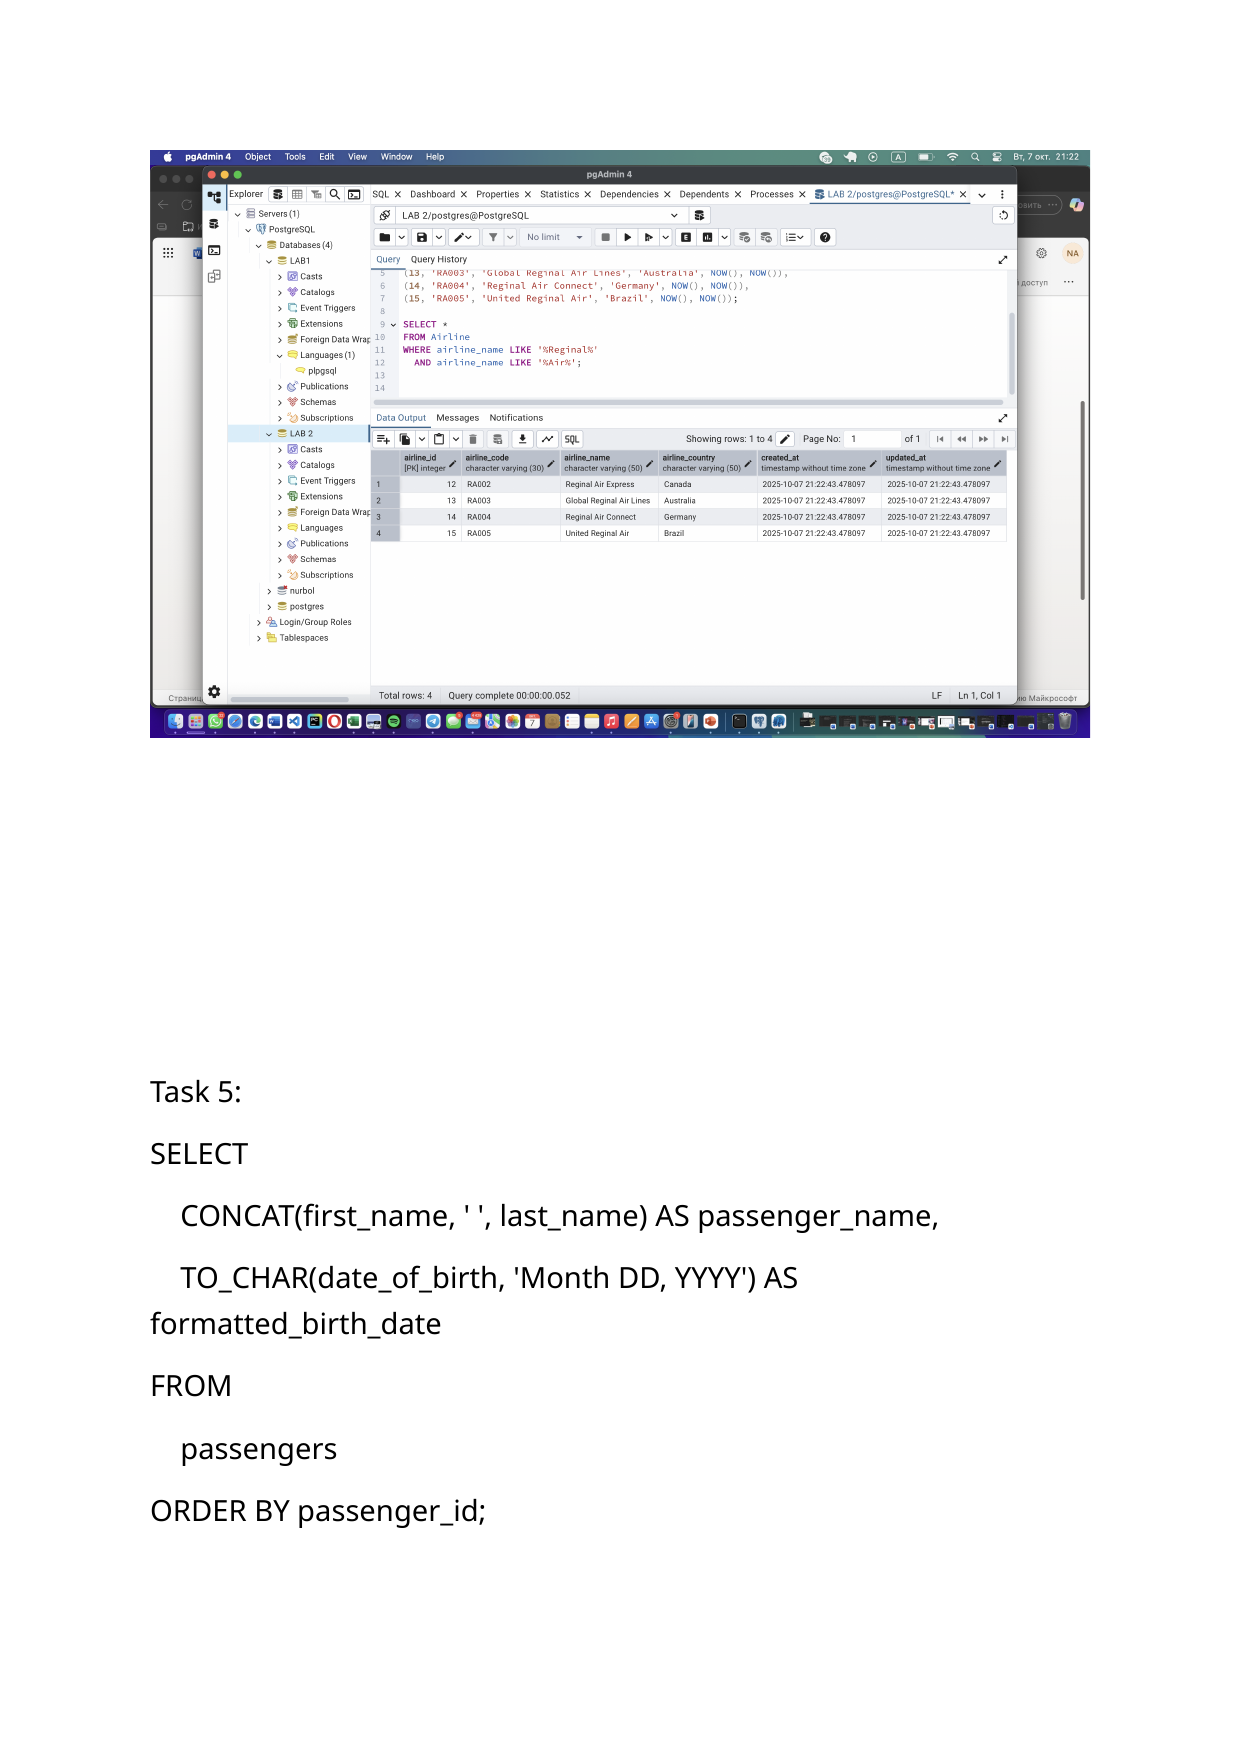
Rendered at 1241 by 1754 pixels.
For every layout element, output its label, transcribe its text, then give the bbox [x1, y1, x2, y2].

text passengers [150, 1428, 1090, 1468]
picture [150, 150, 1091, 738]
text Task 5: [150, 1071, 1090, 1111]
text TO_CHAR(date_of_birth, 'Month DD, YYYY') AS formatted_birth_date [150, 1258, 1090, 1343]
text FROM [150, 1366, 1090, 1405]
text SELECT [150, 1133, 1090, 1173]
text CONCAT(first_name, ' ', last_name) AS passenger_name, [150, 1195, 1090, 1235]
text ORDER BY passenger_id; [150, 1490, 1090, 1530]
